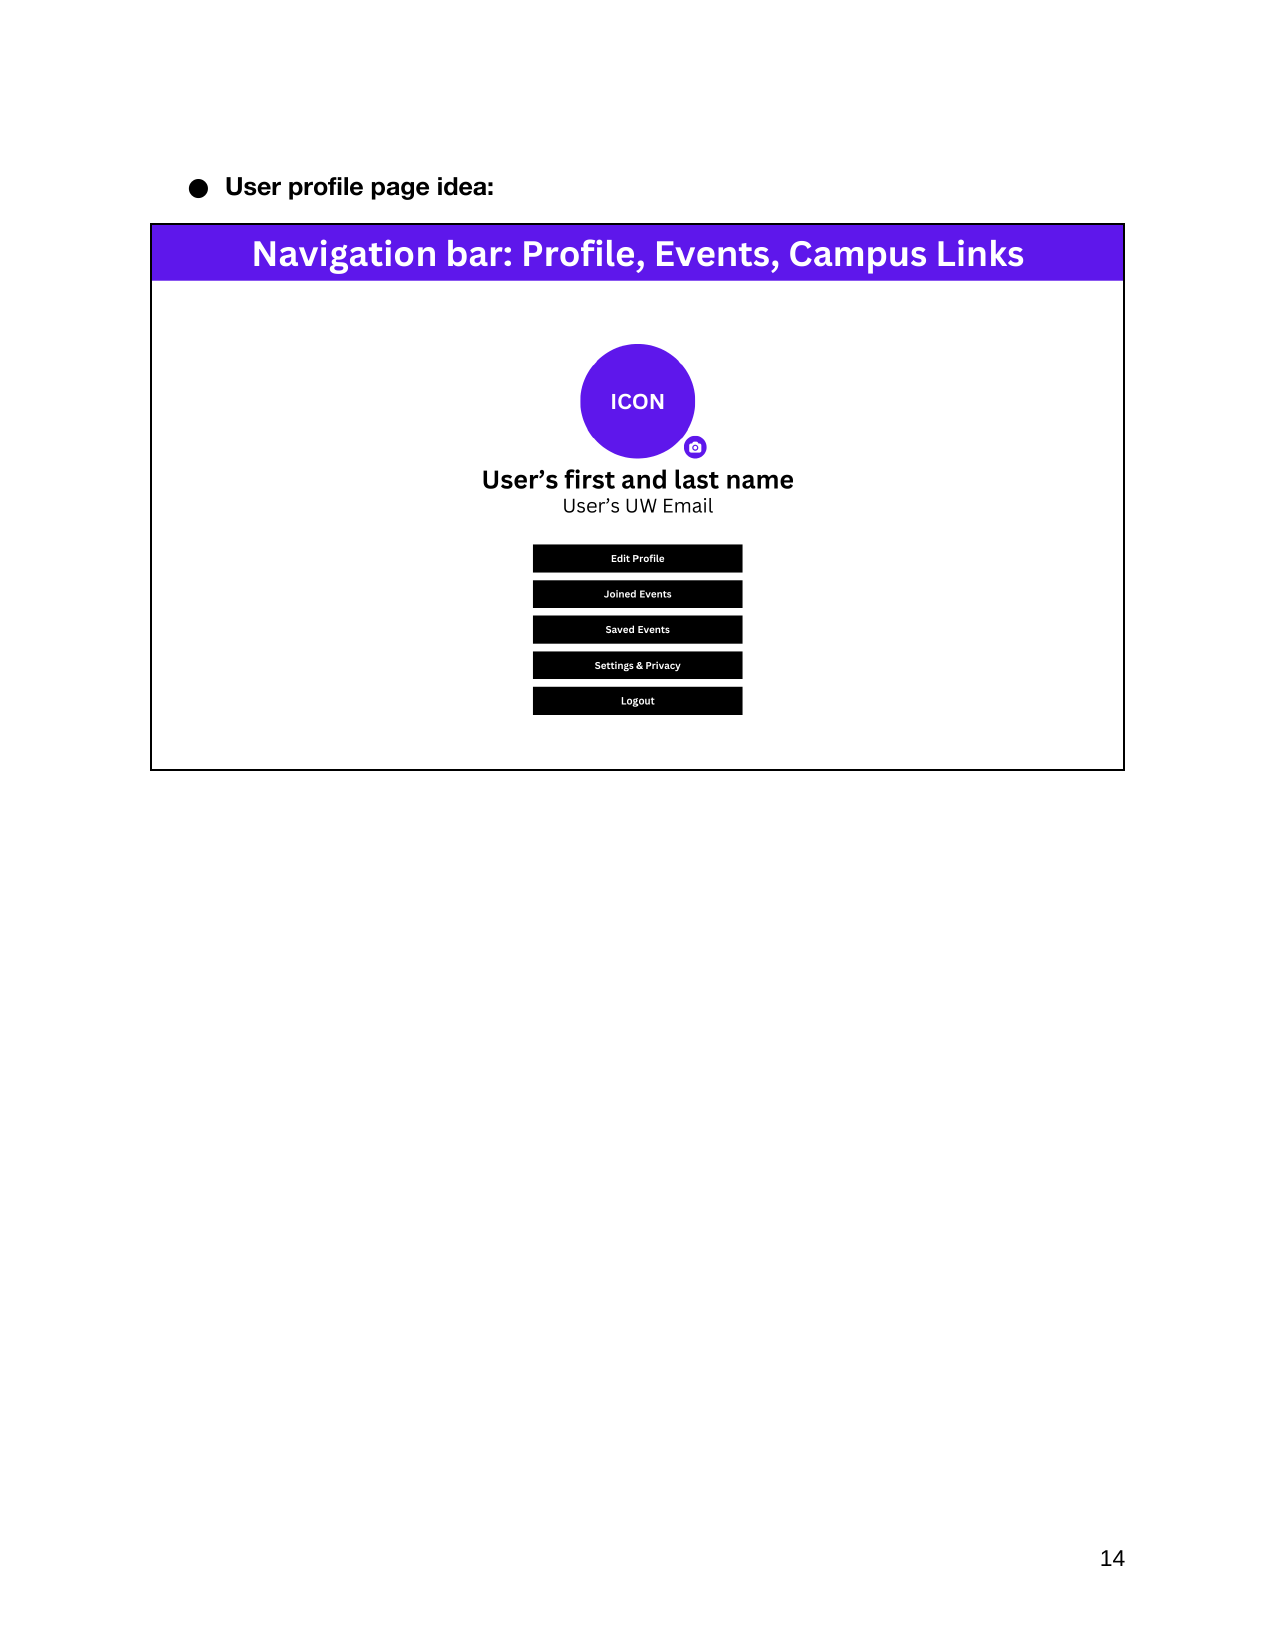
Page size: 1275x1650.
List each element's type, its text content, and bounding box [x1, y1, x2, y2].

picture [152, 225, 1123, 769]
list User profile page idea: [187, 171, 1125, 202]
